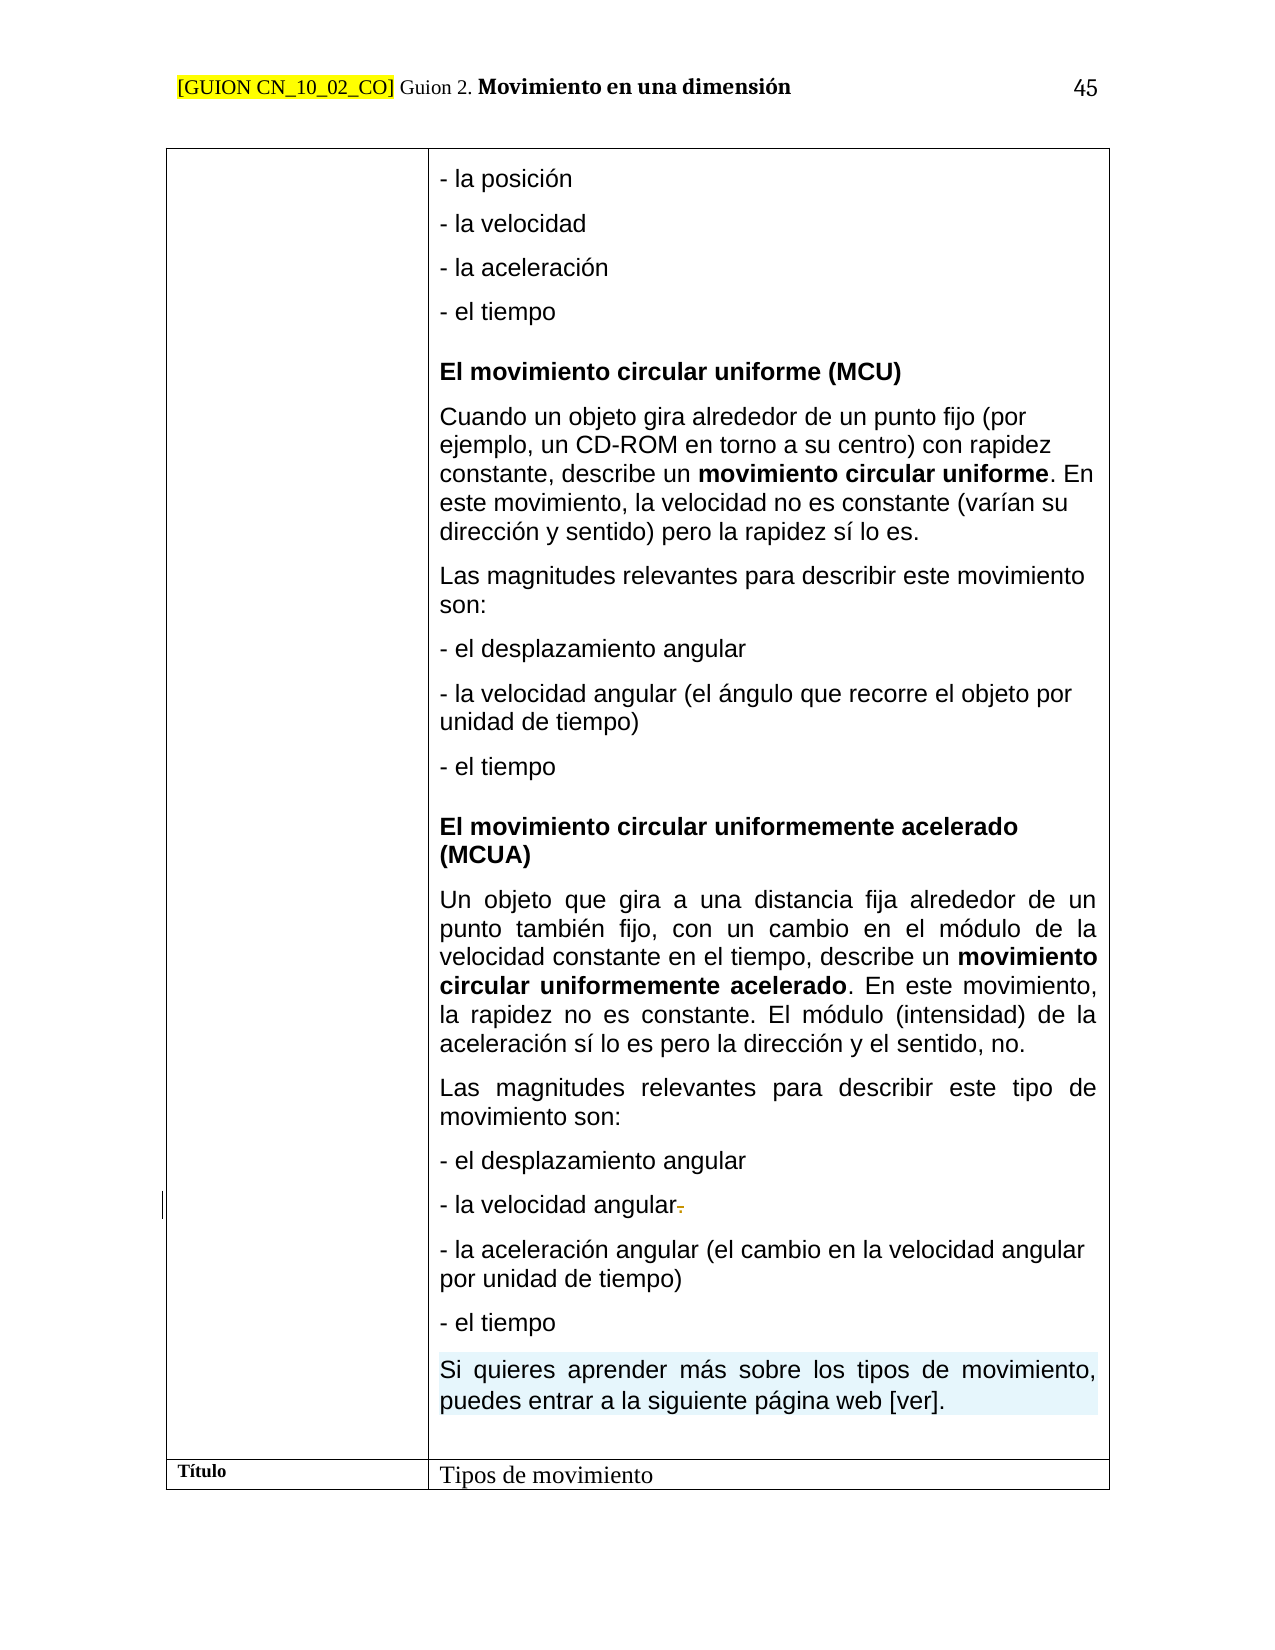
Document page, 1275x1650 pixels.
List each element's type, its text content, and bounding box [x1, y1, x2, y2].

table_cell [167, 149, 428, 1459]
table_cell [429, 149, 1109, 1459]
table_cell Título [167, 1460, 428, 1489]
table_cell Tipos de movimiento [429, 1460, 1109, 1489]
